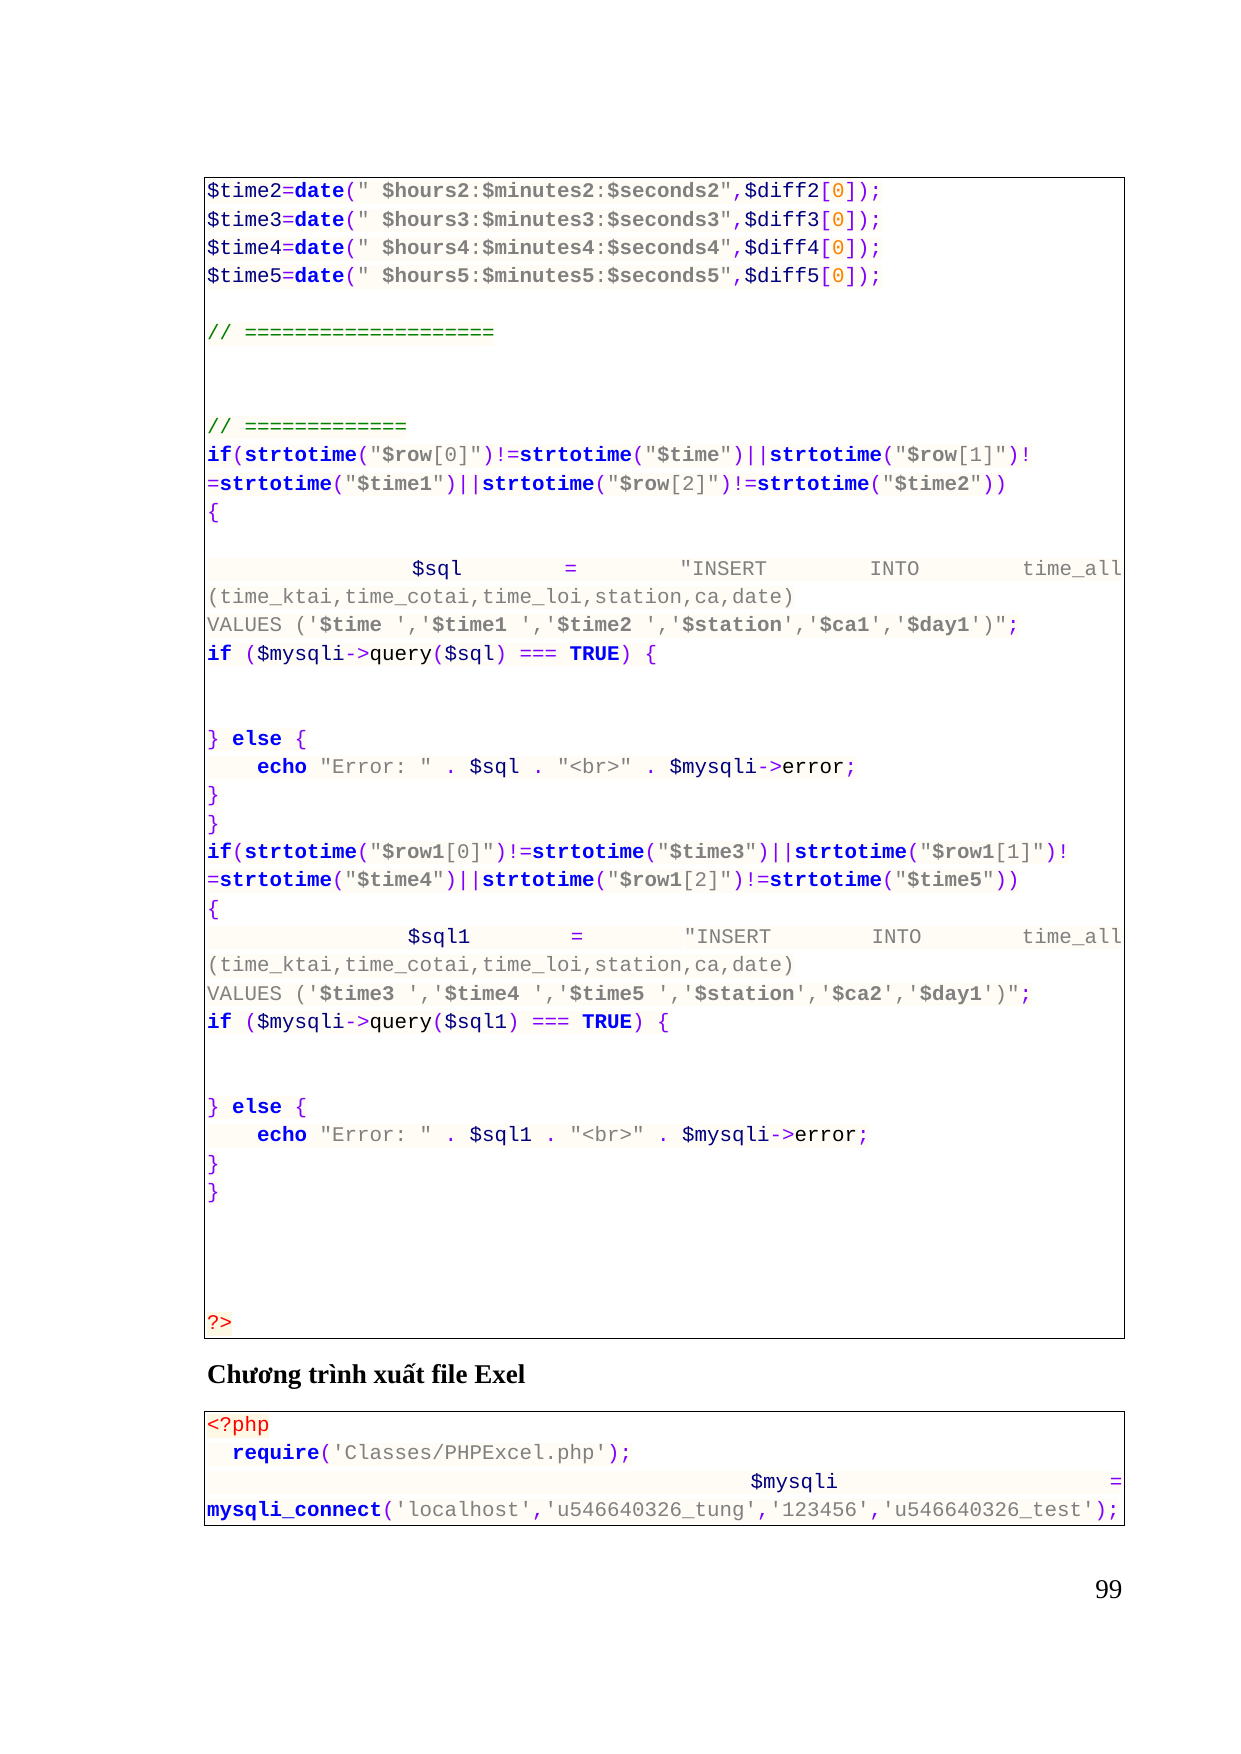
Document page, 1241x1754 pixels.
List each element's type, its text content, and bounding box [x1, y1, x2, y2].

text $sql = "INSERT INTO time_all (time_ktai,time_cotai,time_loi,station,ca,date) [205, 554, 1124, 609]
text Chương trình xuất file Exel [207, 1359, 1122, 1390]
text ?> [205, 1309, 1124, 1338]
text { [205, 498, 1124, 524]
text if ($mysqli->query($sql) === TRUE) { [205, 639, 1124, 666]
text VALUES ('$time ','$time1 ','$time2 ','$station','$ca1','$day1')"; [205, 611, 1124, 638]
text { [205, 894, 1124, 921]
text if ($mysqli->query($sql1) === TRUE) { [205, 1008, 1124, 1034]
text <?php [205, 1412, 1124, 1438]
text } [205, 781, 1124, 808]
text } else { [205, 724, 1124, 751]
text } else { [205, 1093, 1124, 1119]
text $sql1 = "INSERT INTO time_all (time_ktai,time_cotai,time_loi,station,ca,date) [205, 923, 1124, 978]
text echo "Error: " . $sql1 . "<br>" . $mysqli->error; [205, 1121, 1124, 1148]
text $mysqli = mysqli_connect('localhost','u546640326_tung','123456','u546640326_test'); [205, 1468, 1124, 1525]
text echo "Error: " . $sql . "<br>" . $mysqli->error; [205, 753, 1124, 779]
text VALUES ('$time3 ','$time4 ','$time5 ','$station','$ca2','$day1')"; [205, 979, 1124, 1006]
text if(strtotime("$row[0]")!=strtotime("$time")||strtotime("$row[1]")!=strtotime("$time1")||strtotime("$row[2]")!=strtotime("$time2")) [205, 441, 1124, 496]
text // ============= [205, 413, 1124, 439]
text } [205, 809, 1124, 836]
text $time4=date(" $hours4:$minutes4:$seconds4",$diff4[0]); [205, 234, 1124, 261]
text } [205, 1149, 1124, 1176]
text require('Classes/PHPExcel.php'); [205, 1439, 1124, 1466]
text $time3=date(" $hours3:$minutes3:$seconds3",$diff3[0]); [205, 206, 1124, 232]
text } [205, 1178, 1124, 1204]
text $time2=date(" $hours2:$minutes2:$seconds2",$diff2[0]); [205, 178, 1124, 204]
text if(strtotime("$row1[0]")!=strtotime("$time3")||strtotime("$row1[1]")!=strtotime("$time4")||strtotime("$row1[2]")!=strtotime("$time5")) [205, 838, 1124, 893]
text // ==================== [205, 319, 1124, 346]
text $time5=date(" $hours5:$minutes5:$seconds5",$diff5[0]); [205, 262, 1124, 289]
